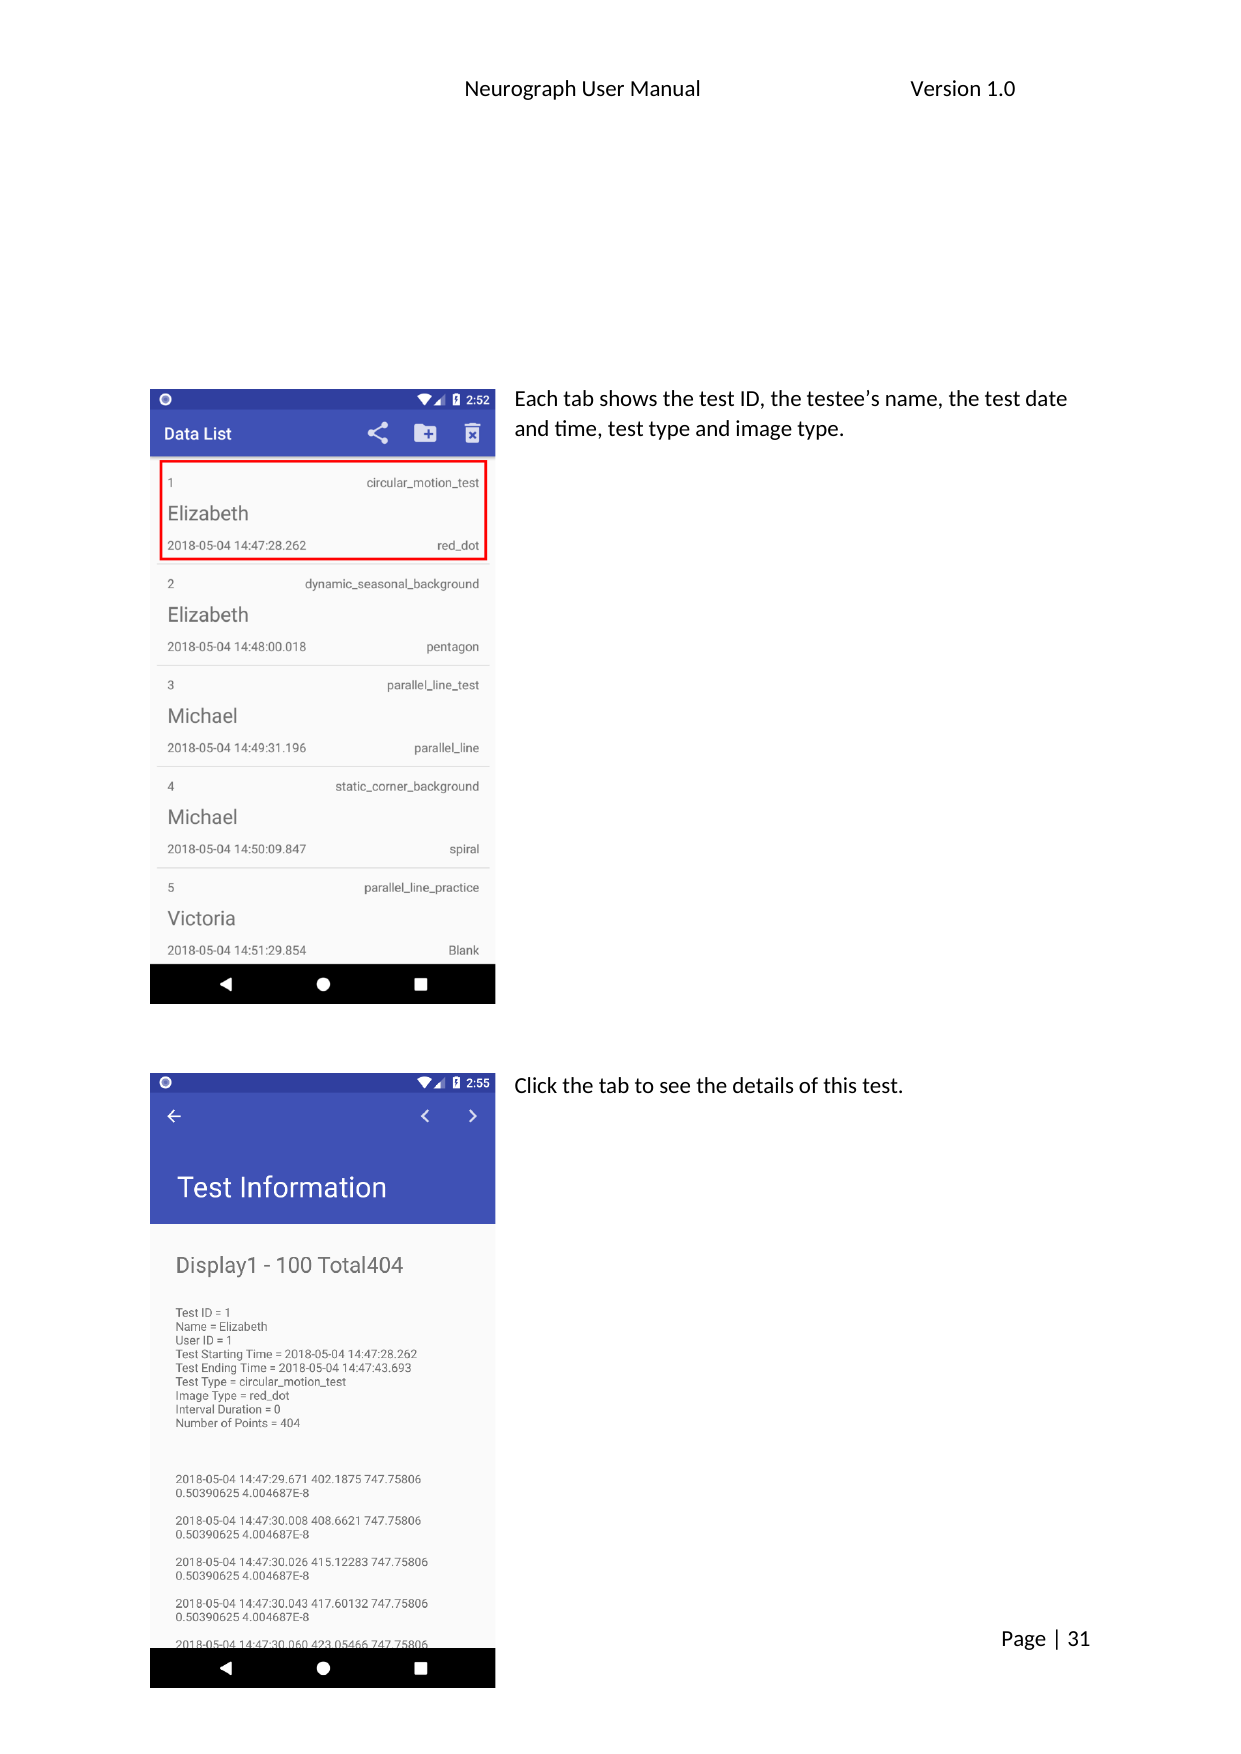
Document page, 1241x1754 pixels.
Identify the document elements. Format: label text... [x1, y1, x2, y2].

picture [150, 389, 496, 1004]
picture [150, 1073, 496, 1688]
text Each tab shows the test ID, the testee’s name, the test date and time, test type and image type. [150, 384, 1090, 443]
text Click the tab to see the details of this test. [150, 1071, 1090, 1099]
